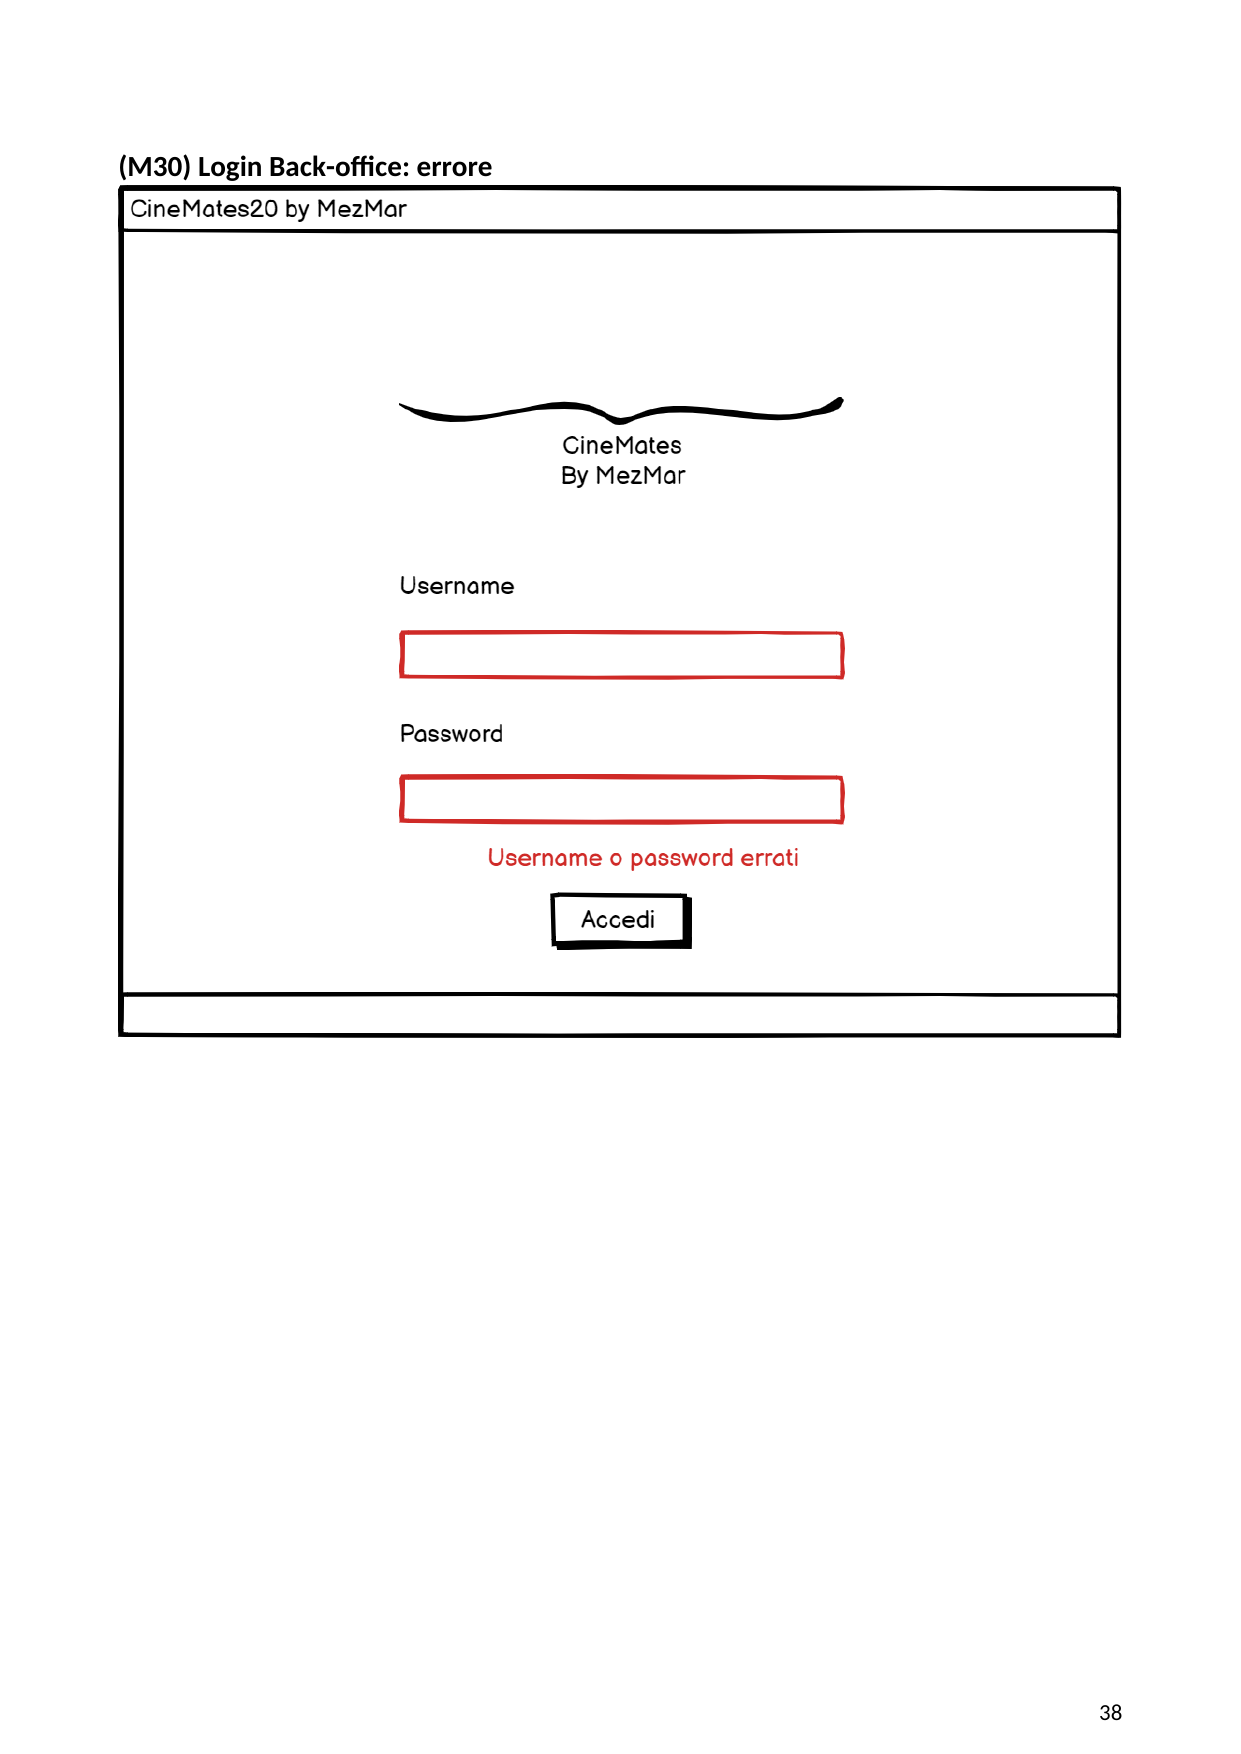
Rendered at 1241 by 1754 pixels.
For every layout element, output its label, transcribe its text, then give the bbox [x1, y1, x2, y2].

picture [118, 185, 1122, 1038]
text (M30) Login Back-office: errore [118, 148, 1122, 185]
